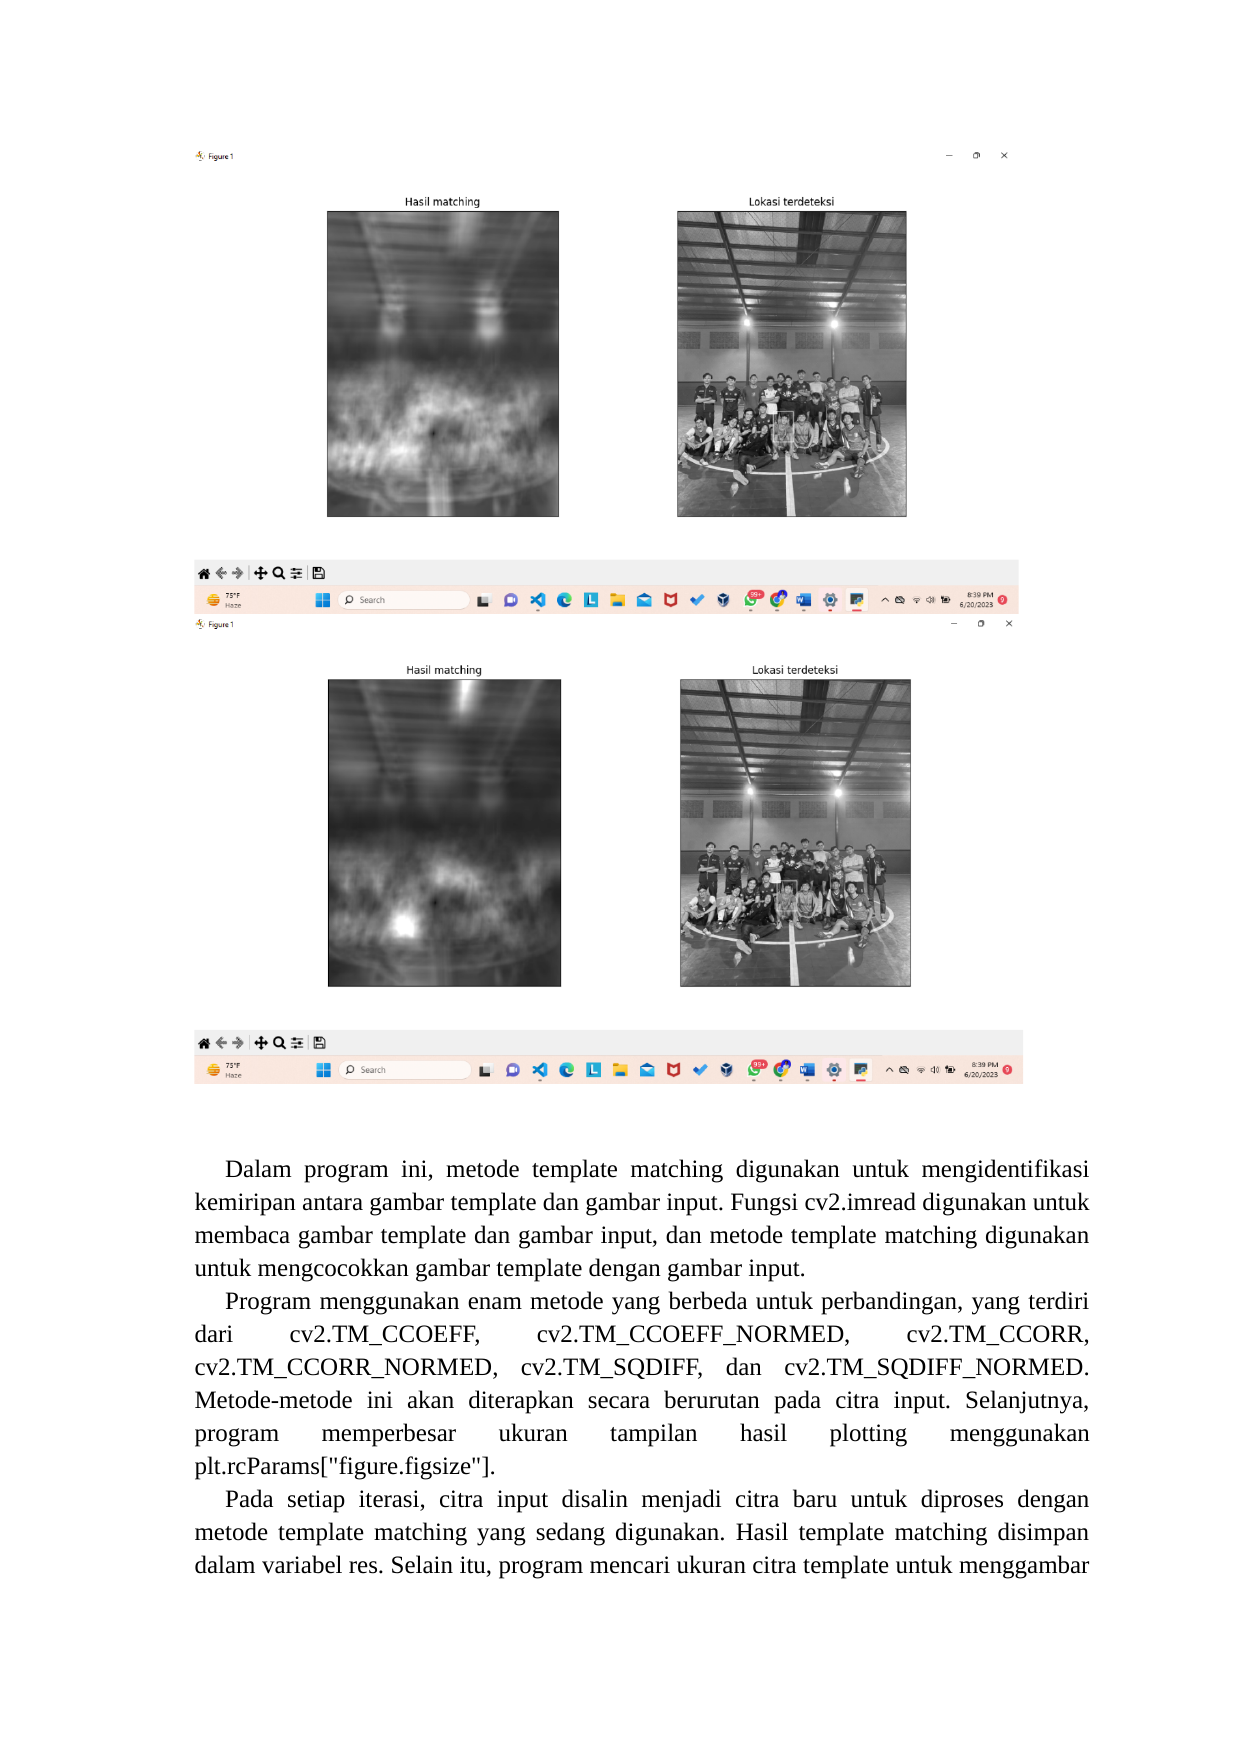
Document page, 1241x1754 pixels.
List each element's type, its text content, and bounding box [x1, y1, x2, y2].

picture [194, 150, 1019, 614]
list Program menggunakan enam metode yang berbeda untuk perbandingan, yang terdiri dari cv2.TM_CCOEFF, cv2.TM_CCOEFF_NORMED, cv2.TM_CCORR, cv2.TM_CCORR_NORMED, cv2.TM_SQDIFF, dan cv2.TM_SQDIFF_NORMED. Metode-metode ini akan diterapkan secara berurutan pada citra input. Selanjutnya, program memperbesar ukuran tampilan hasil plotting menggunakan plt.rcParams["figure.figsize"]. [194, 1286, 1090, 1480]
picture [194, 617, 1024, 1084]
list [194, 1484, 1090, 1579]
list Dalam program ini, metode template matching digunakan untuk mengidentifikasi kemiripan antara gambar template dan gambar input. Fungsi cv2.imread digunakan untuk membaca gambar template dan gambar input, dan metode template matching digunakan untuk mengcocokkan gambar template dengan gambar input. [194, 1154, 1090, 1282]
